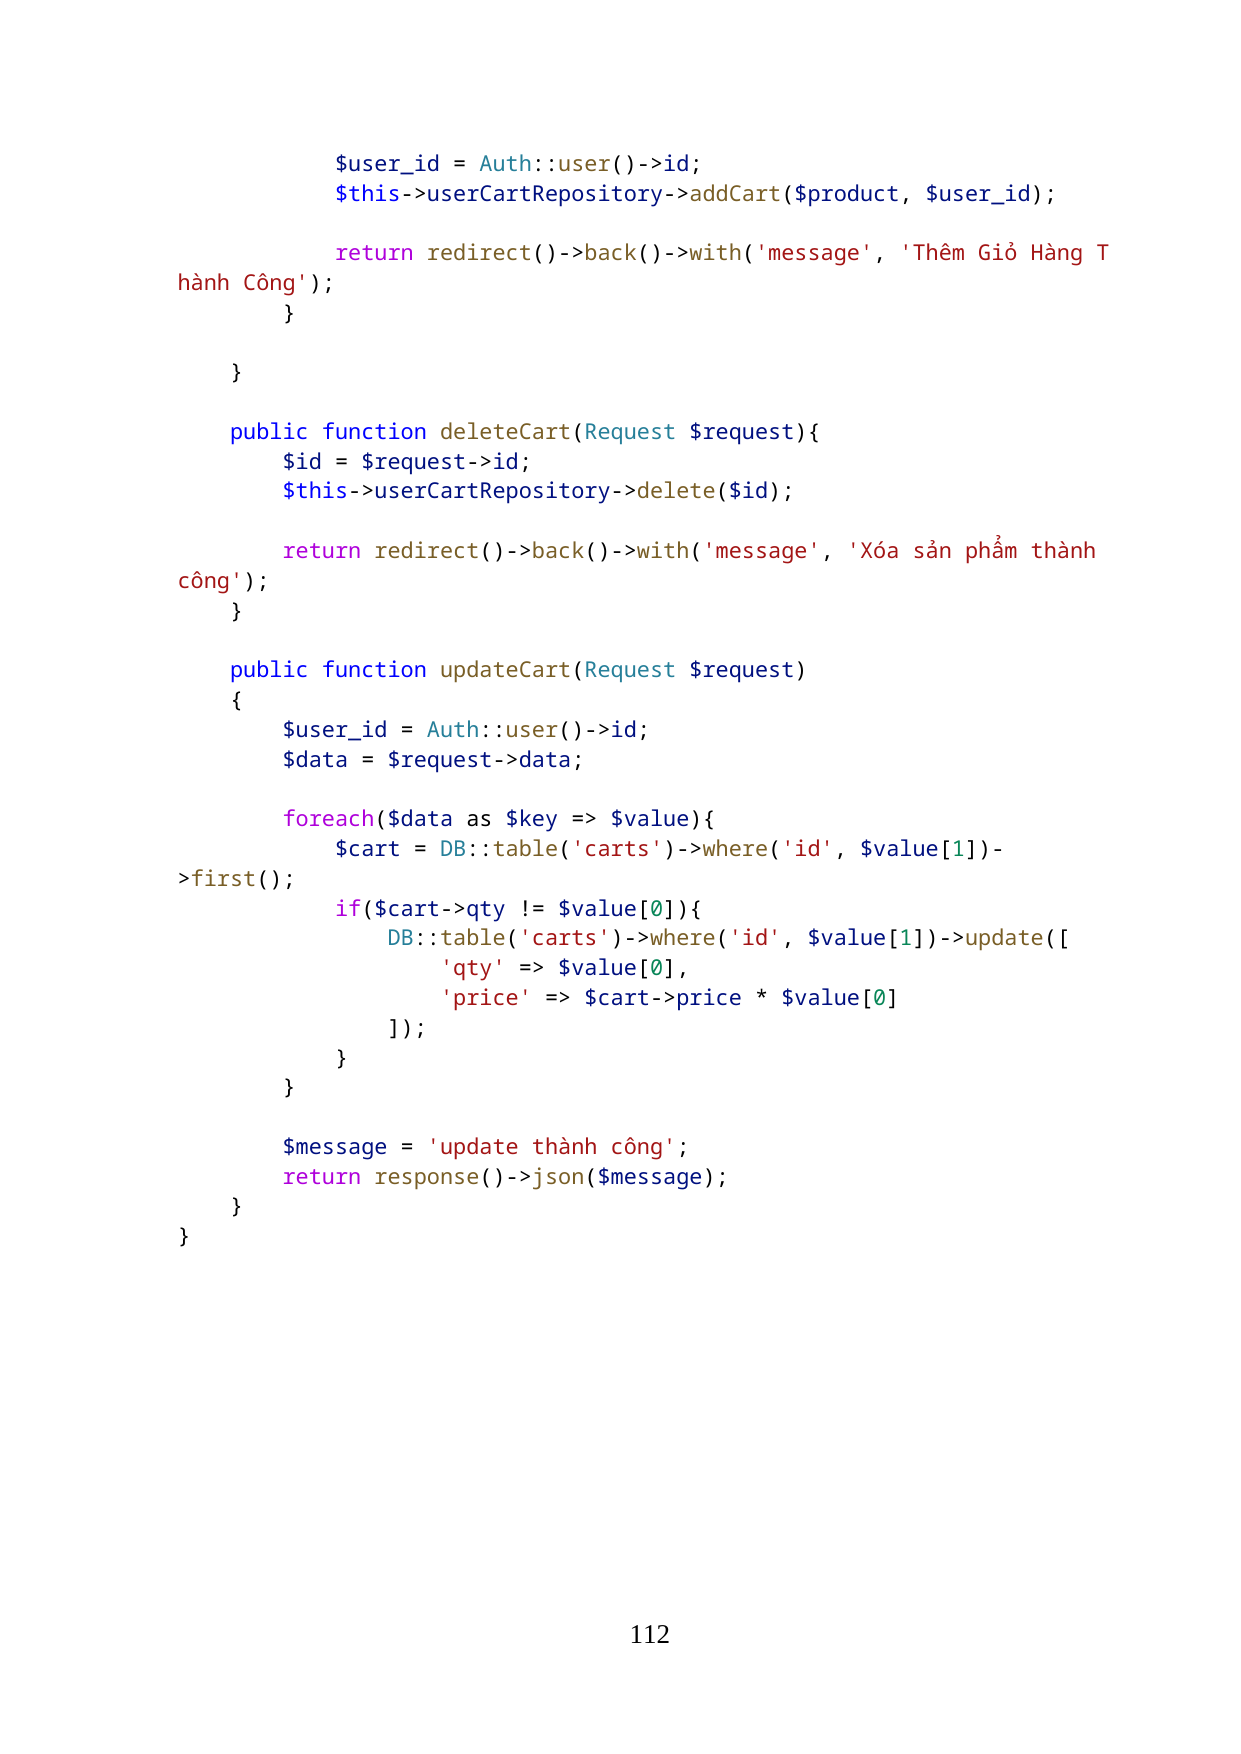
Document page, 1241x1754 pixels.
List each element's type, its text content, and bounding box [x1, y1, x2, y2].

text $message = 'update thành công'; [177, 1131, 1122, 1161]
text $id = $request->id; [177, 446, 1122, 475]
text public function deleteCart(Request $request){ [177, 416, 1122, 446]
text foreach($data as $key => $value){ [177, 803, 1122, 833]
text return redirect()->back()->with('message', 'Xóa sản phẩm thành công'); [177, 535, 1122, 594]
text $user_id = Auth::user()->id; [177, 714, 1122, 743]
text ]); [177, 1012, 1122, 1041]
text { [177, 684, 1122, 714]
text } [177, 1220, 1122, 1250]
text } [177, 1190, 1122, 1220]
text 'qty' => $value[0], [177, 952, 1122, 982]
text } [177, 594, 1122, 624]
text if($cart->qty != $value[0]){ [177, 892, 1122, 922]
text $user_id = Auth::user()->id; [177, 148, 1122, 177]
text $data = $request->data; [177, 743, 1122, 773]
text return response()->json($message); [177, 1161, 1122, 1190]
text 'price' => $cart->price * $value[0] [177, 982, 1122, 1012]
text $this->userCartRepository->addCart($product, $user_id); [177, 177, 1122, 207]
text public function updateCart(Request $request) [177, 654, 1122, 684]
text $cart = DB::table('carts')->where('id', $value[1])->first(); [177, 833, 1122, 892]
text } [177, 356, 1122, 386]
text DB::table('carts')->where('id', $value[1])->update([ [177, 922, 1122, 952]
text } [177, 1071, 1122, 1101]
text } [177, 297, 1122, 326]
text $this->userCartRepository->delete($id); [177, 475, 1122, 505]
text return redirect()->back()->with('message', 'Thêm Giỏ Hàng Thành Công'); [177, 237, 1122, 297]
text } [177, 1041, 1122, 1071]
